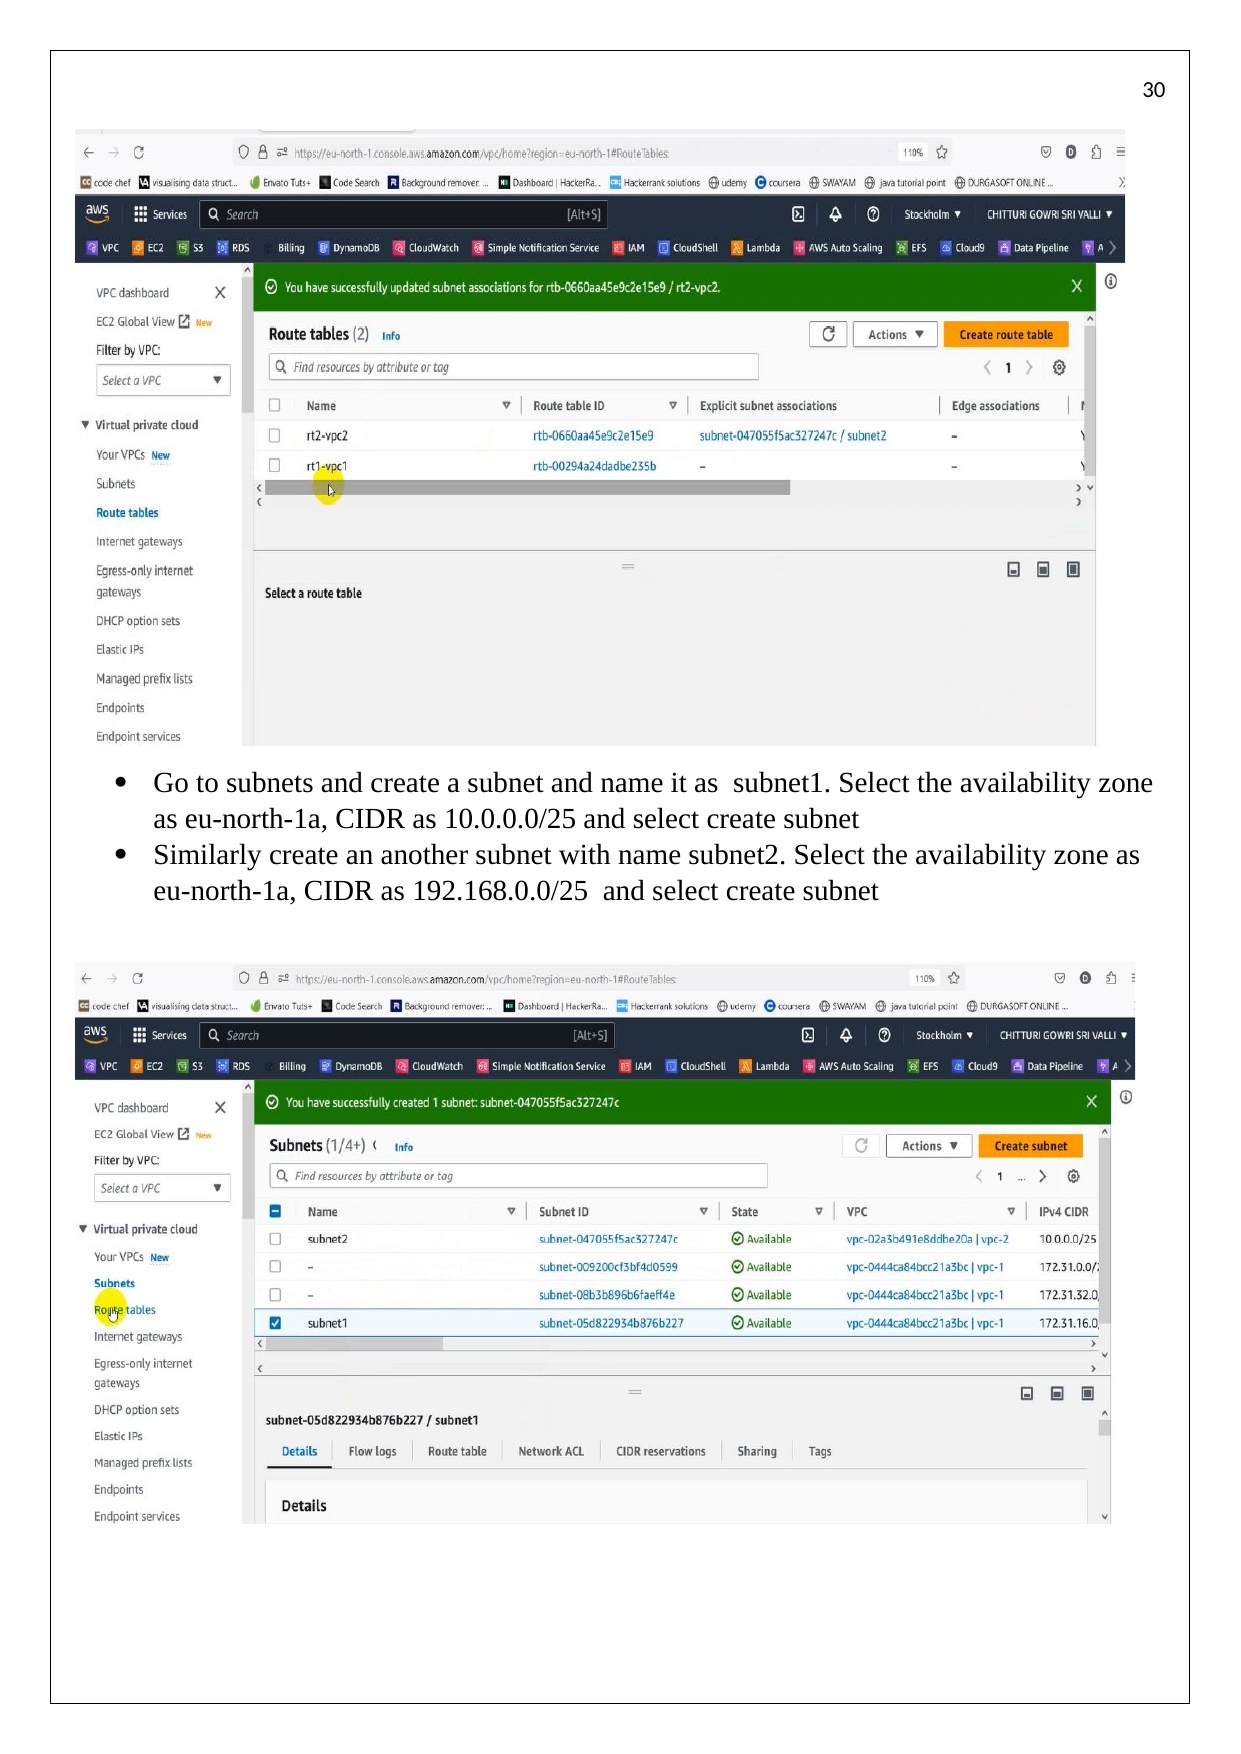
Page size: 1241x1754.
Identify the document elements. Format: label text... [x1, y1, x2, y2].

list Similarly create an another subnet with name subnet2. Select the availability zone as eu-north-1a, CIDR as 192.168.0.0/25 and select create subnet [116, 837, 1165, 907]
list Go to subnets and create a subnet and name it as subnet1. Select the availability zone as eu-north-1a, CIDR as 10.0.0.0/25 and select create subnet [116, 765, 1165, 835]
picture [75, 129, 1125, 746]
picture [75, 962, 1135, 1524]
